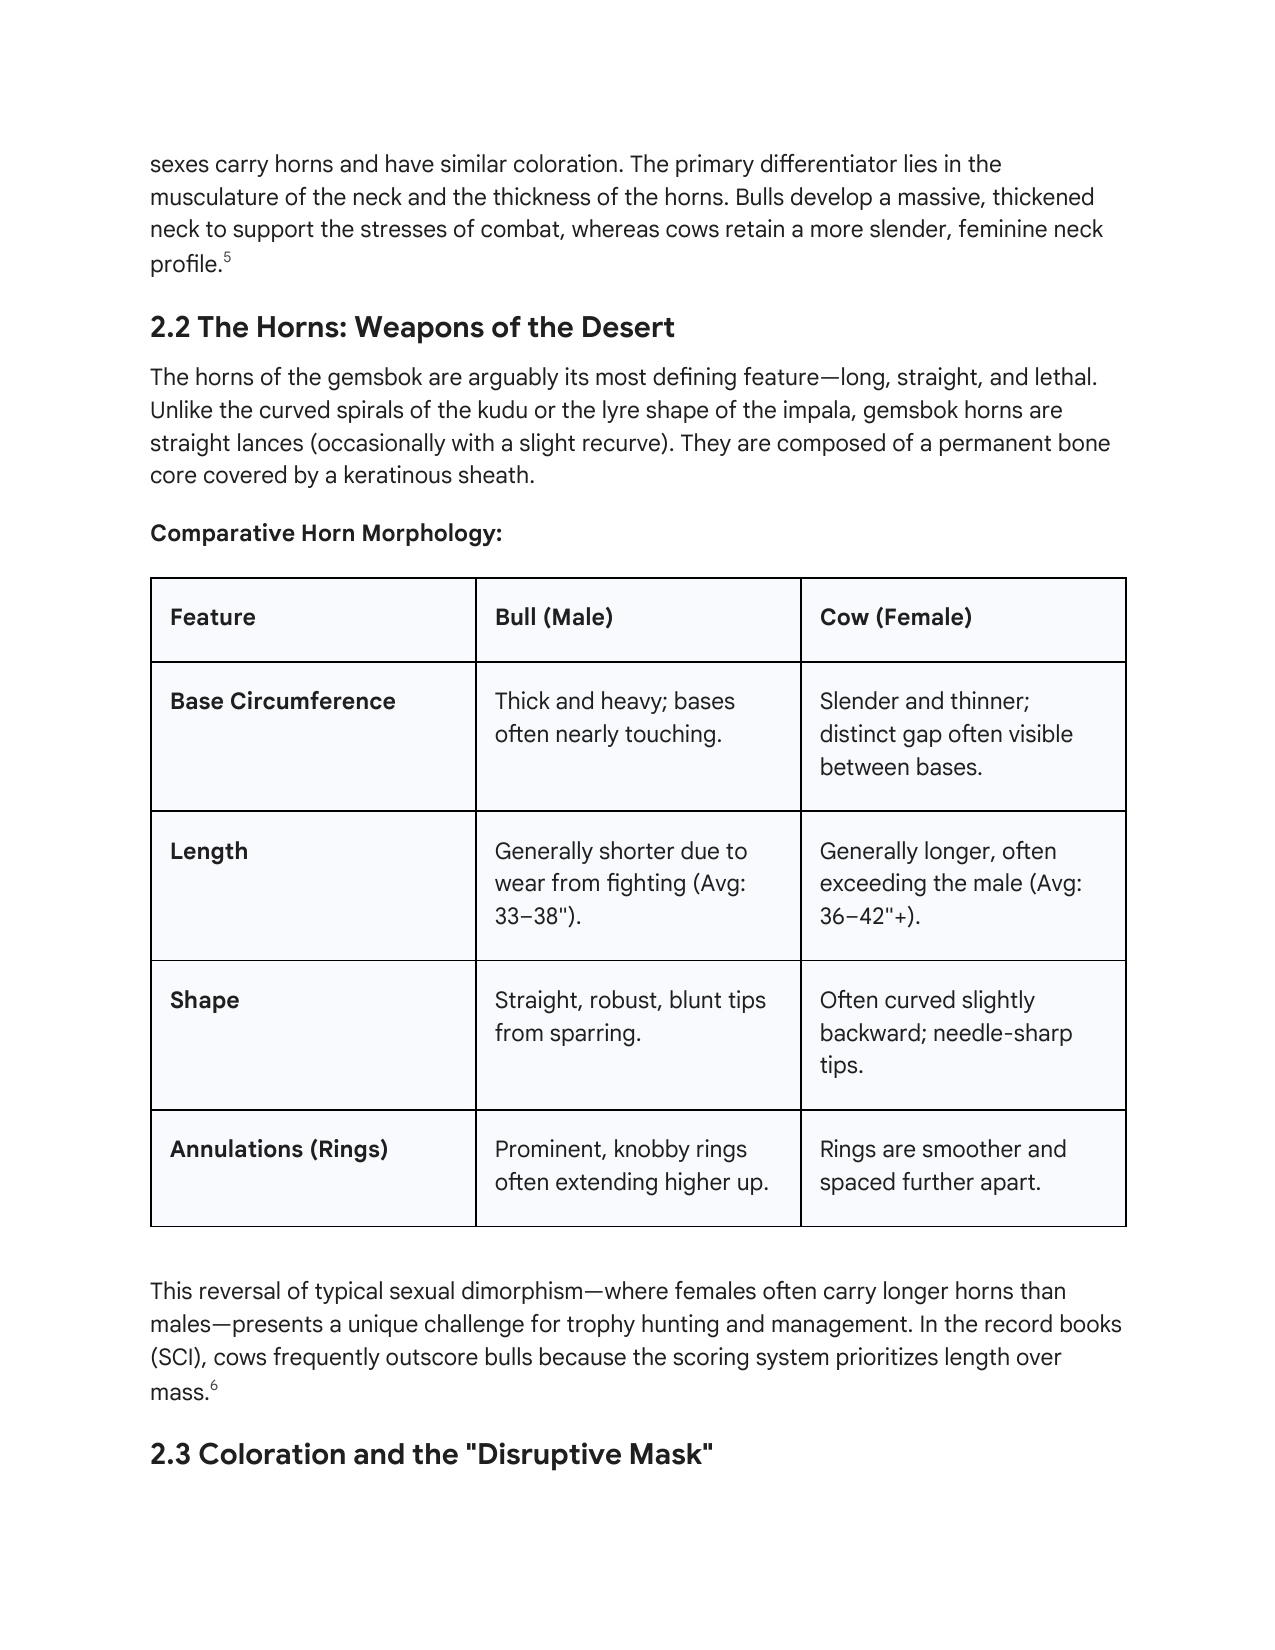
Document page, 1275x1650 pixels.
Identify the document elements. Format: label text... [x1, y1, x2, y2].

table_cell Base Circumference [152, 663, 475, 810]
table_cell Generally longer, often exceeding the male (Avg: 36–42"+). [802, 812, 1125, 960]
subtitle 2.3 Coloration and the "Disruptive Mask" [150, 1437, 1125, 1473]
table_cell Annulations (Rings) [152, 1111, 475, 1226]
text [150, 150, 1125, 280]
text Comparative Horn Morphology: [150, 519, 1125, 548]
table_cell Often curved slightly backward; needle-sharp tips. [802, 961, 1125, 1109]
table_cell Slender and thinner; distinct gap often visible between bases. [802, 663, 1125, 810]
text The horns of the gemsbok are arguably its most defining feature—long, straight, and lethal. Unlike the curved spirals of the kudu or the lyre shape of the impala, gemsbok horns are straight lances (occasionally with a slight recurve). They are composed of a permanent bone core covered by a keratinous sheath. [150, 363, 1125, 490]
subtitle 2.2 The Horns: Weapons of the Desert [150, 309, 1125, 346]
text This reversal of typical sexual dimorphism—where females often carry longer horns than males—presents a unique challenge for trophy hunting and management. In the record books (SCI), cows frequently outscore bulls because the scoring system prioritizes length over mass.6 [150, 1277, 1125, 1407]
table_header Cow (Female) [802, 579, 1125, 661]
table_cell Thick and heavy; bases often nearly touching. [477, 663, 800, 810]
table_cell Generally shorter due to wear from fighting (Avg: 33–38"). [477, 812, 800, 960]
table_header Feature [152, 579, 475, 661]
table_cell Shape [152, 961, 475, 1109]
table_cell Rings are smoother and spaced further apart. [802, 1111, 1125, 1226]
table_cell Straight, robust, blunt tips from sparring. [477, 961, 800, 1109]
table_cell Length [152, 812, 475, 960]
table_cell Prominent, knobby rings often extending higher up. [477, 1111, 800, 1226]
table_header Bull (Male) [477, 579, 800, 661]
